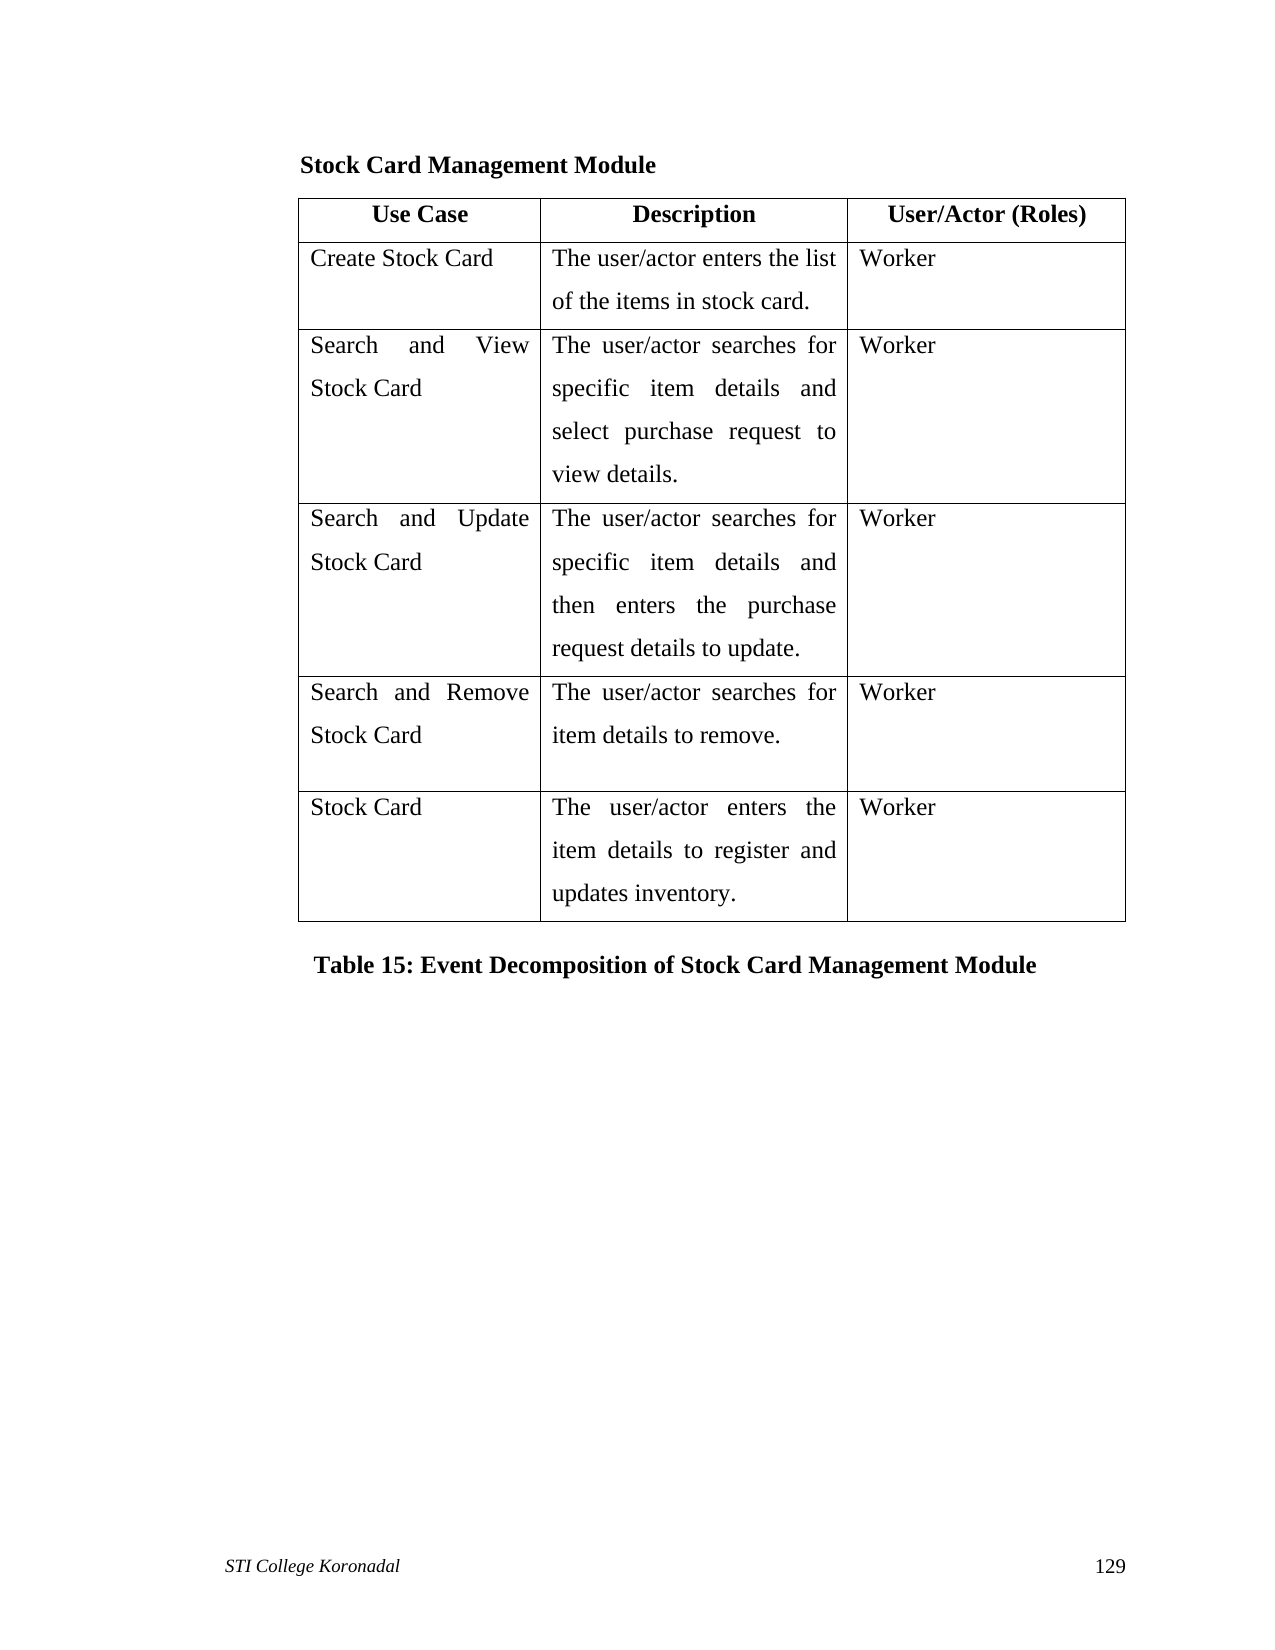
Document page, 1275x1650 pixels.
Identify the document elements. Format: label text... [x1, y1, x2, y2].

text Table 15: Event Decomposition of Stock Card Management Module [225, 951, 1125, 979]
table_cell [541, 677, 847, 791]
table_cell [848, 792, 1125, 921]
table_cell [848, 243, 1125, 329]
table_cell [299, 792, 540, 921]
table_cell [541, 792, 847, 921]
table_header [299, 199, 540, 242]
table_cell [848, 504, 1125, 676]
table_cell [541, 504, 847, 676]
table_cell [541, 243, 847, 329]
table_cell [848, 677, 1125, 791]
text Stock Card Management Module [225, 150, 1125, 179]
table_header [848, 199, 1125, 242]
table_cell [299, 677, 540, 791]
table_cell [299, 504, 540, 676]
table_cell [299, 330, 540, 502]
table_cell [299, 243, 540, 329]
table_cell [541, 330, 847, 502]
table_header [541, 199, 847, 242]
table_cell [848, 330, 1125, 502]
